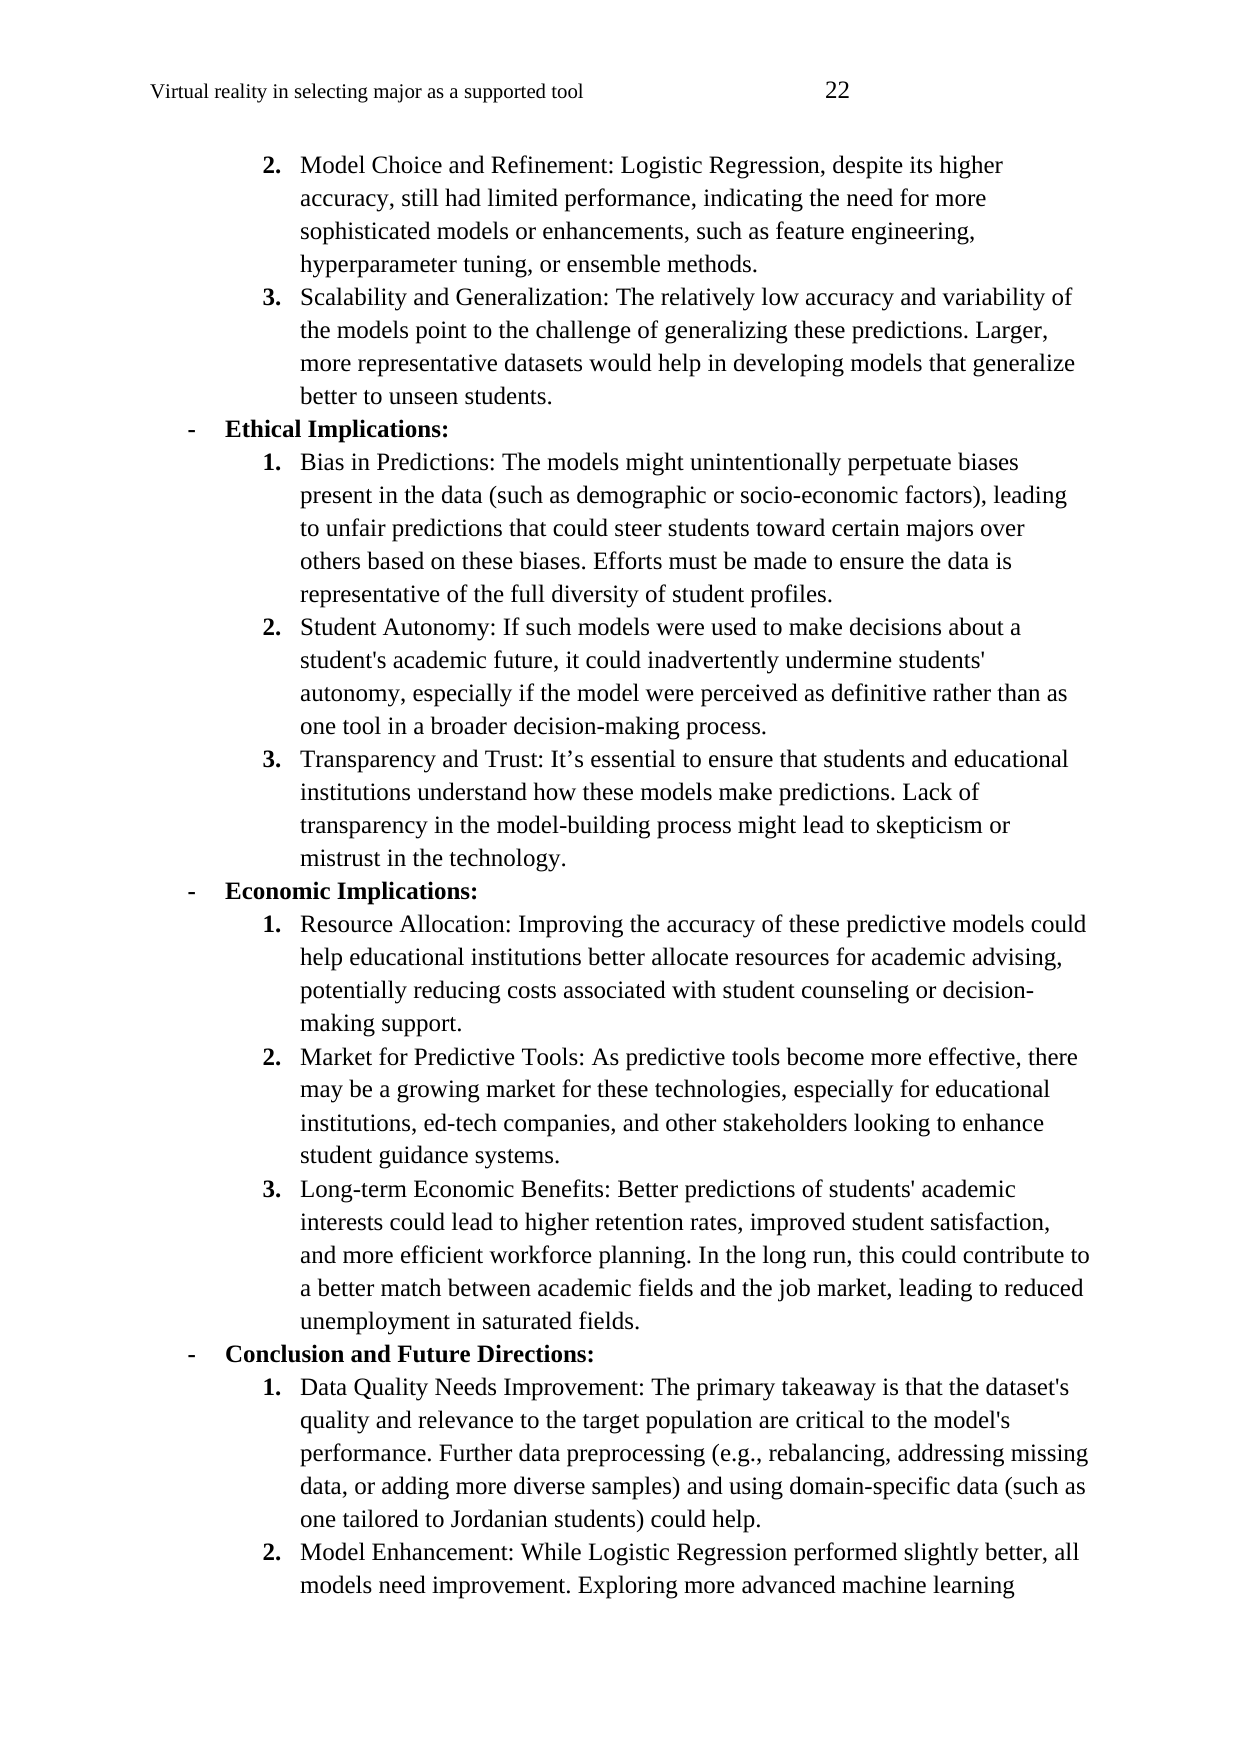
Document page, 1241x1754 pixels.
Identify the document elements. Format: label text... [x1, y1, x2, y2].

list Market for Predictive Tools: As predictive tools become more effective, there may be a growing market for these technologies, especially for educational institutions, ed-tech companies, and other stakeholders looking to enhance student guidance systems. [262, 1108, 1090, 1235]
list Bias in Predictions: The models might unintentionally perpetuate biases present in the data (such as demographic or socio-economic factors), leading to unfair predictions that could steer students toward certain majors over others based on these biases. Efforts must be made to ensure the data is representative of the full diversity of student profiles. [262, 513, 1090, 674]
list Conclusion and Future Directions: [187, 1405, 1090, 1433]
list Resource Allocation: Improving the accuracy of these predictive models could help educational institutions better allocate resources for academic advising, potentially reducing costs associated with student counseling or decision-making support. [262, 976, 1090, 1103]
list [262, 150, 1090, 212]
list Model Choice and Refinement: Logistic Regression, despite its higher accuracy, still had limited performance, indicating the need for more sophisticated models or enhancements, such as feature engineering, hyperparameter tuning, or ensemble methods. [262, 216, 1090, 344]
list Economic Implications: [187, 942, 1090, 971]
list Long-term Economic Benefits: Better predictions of students' academic interests could lead to higher retention rates, improved student satisfaction, and more efficient workforce planning. In the long run, this could contribute to a better match between academic fields and the job market, leading to reduced unemployment in saturated fields. [262, 1240, 1090, 1401]
list Ethical Implications: [187, 480, 1090, 509]
list Scalability and Generalization: The relatively low accuracy and variability of the models point to the challenge of generalizing these predictions. Larger, more representative datasets would help in developing models that generalize better to unseen students. [262, 348, 1090, 476]
list Data Quality Needs Improvement: The primary takeaway is that the dataset's quality and relevance to the target population are critical to the model's performance. Further data preprocessing (e.g., rebalancing, addressing missing data, or adding more diverse samples) and using domain-specific data (such as one tailored to Jordanian students) could help. [262, 1438, 1090, 1599]
list Transparency and Trust: It’s essential to ensure that students and educational institutions understand how these models make predictions. Lack of transparency in the model-building process might lead to skepticism or mistrust in the technology. [262, 810, 1090, 938]
list Student Autonomy: If such models were used to make decisions about a student's academic future, it could inadvertently undermine students' autonomy, especially if the model were perceived as definitive rather than as one tool in a broader decision-making process. [262, 678, 1090, 806]
